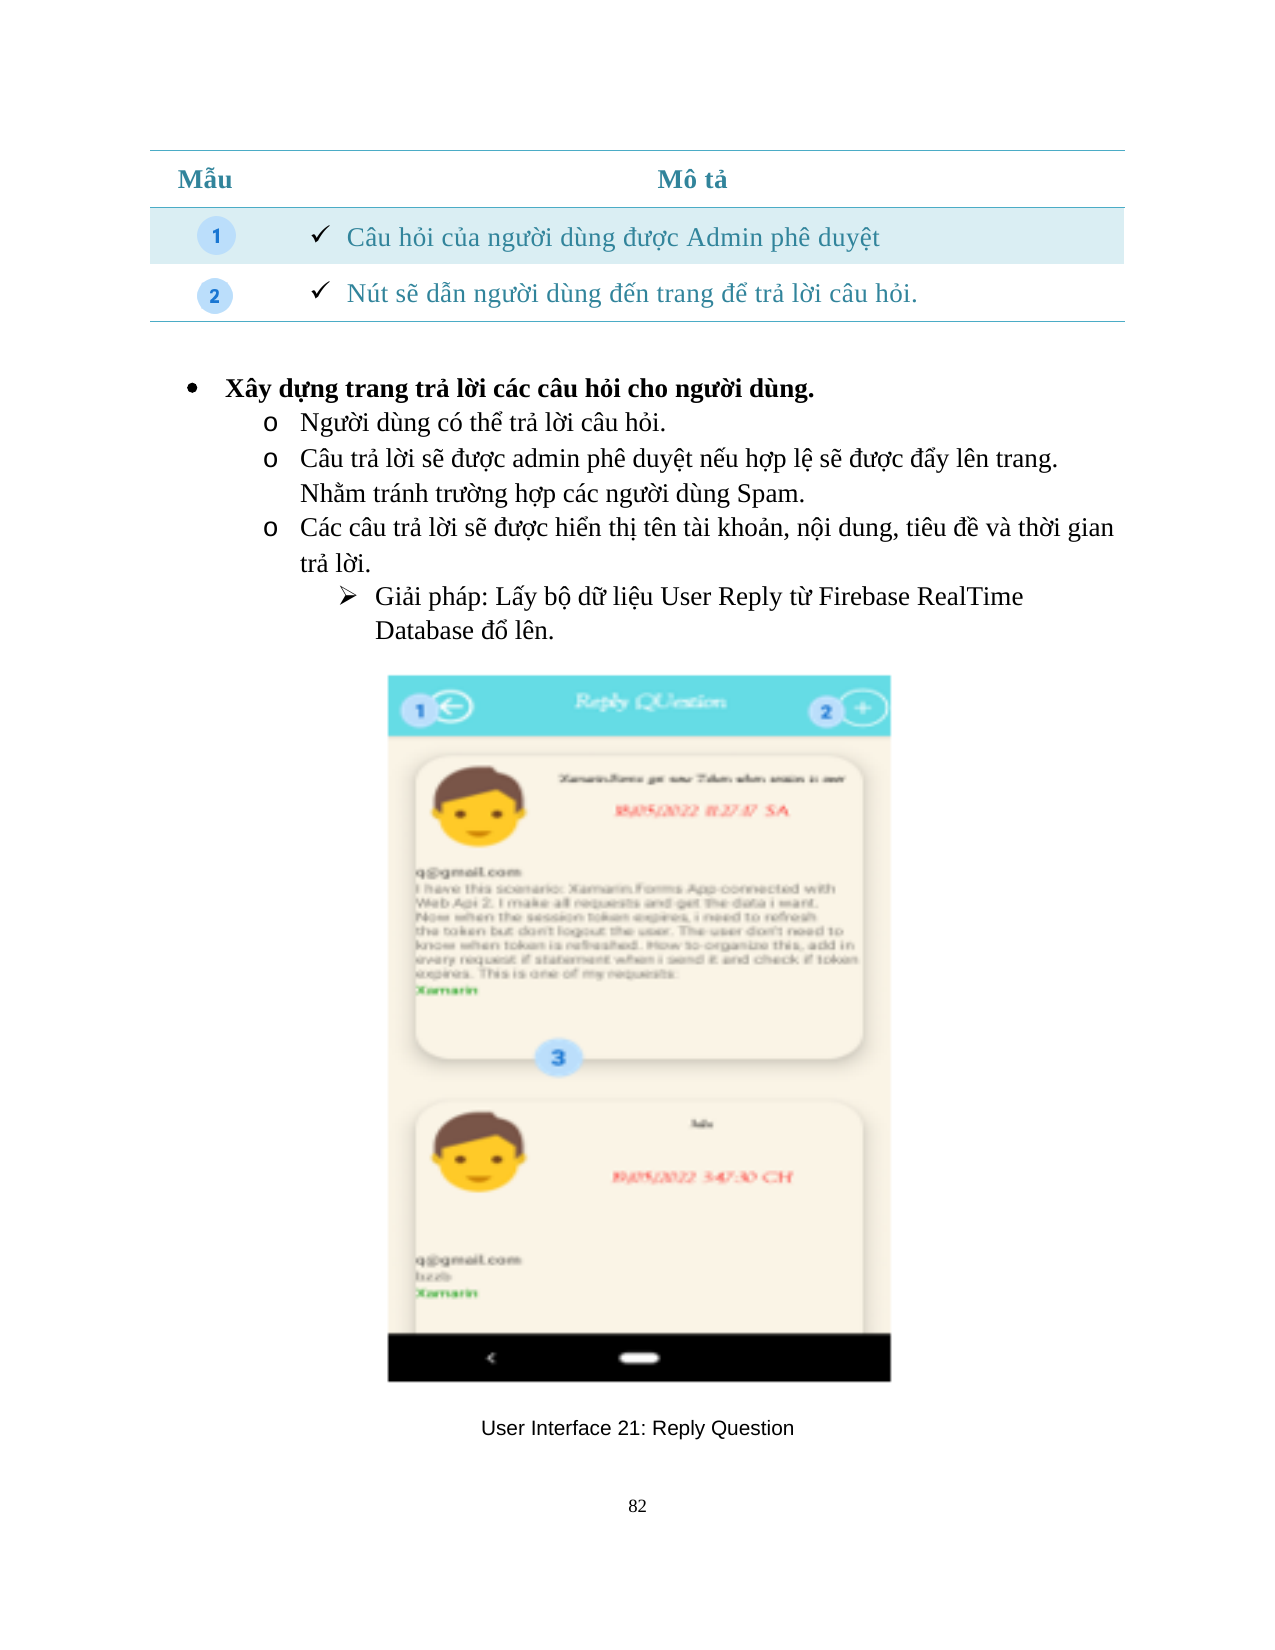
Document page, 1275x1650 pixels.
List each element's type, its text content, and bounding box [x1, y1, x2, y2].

table_cell Nút sẽ dẫn người dùng đến trang để trả lời câu hỏi. [260, 265, 1124, 321]
list Câu trả lời sẽ được admin phê duyệt nếu hợp lệ sẽ được đẩy lên trang. Nhằm tránh trường hợp các người dùng Spam. [262, 442, 1125, 509]
list Người dùng có thể trả lời câu hỏi. [262, 406, 1125, 439]
picture [193, 212, 239, 258]
list Các câu trả lời sẽ được hiển thị tên tài khoản, nội dung, tiêu đề và thời gian trả lời. [262, 511, 1125, 578]
table_cell [150, 208, 260, 264]
table_cell Câu hỏi của người dùng được Admin phê duyệt [260, 208, 1124, 264]
picture [339, 664, 936, 1397]
table_cell [150, 265, 260, 321]
table_header Mô tả [260, 151, 1124, 207]
table_header Mẫu [150, 151, 260, 207]
list Xây dựng trang trả lời các câu hỏi cho người dùng. [187, 372, 1125, 403]
list Giải pháp: Lấy bộ dữ liệu User Reply từ Firebase RealTime Database đổ lên. [337, 581, 1125, 645]
picture [193, 274, 236, 317]
